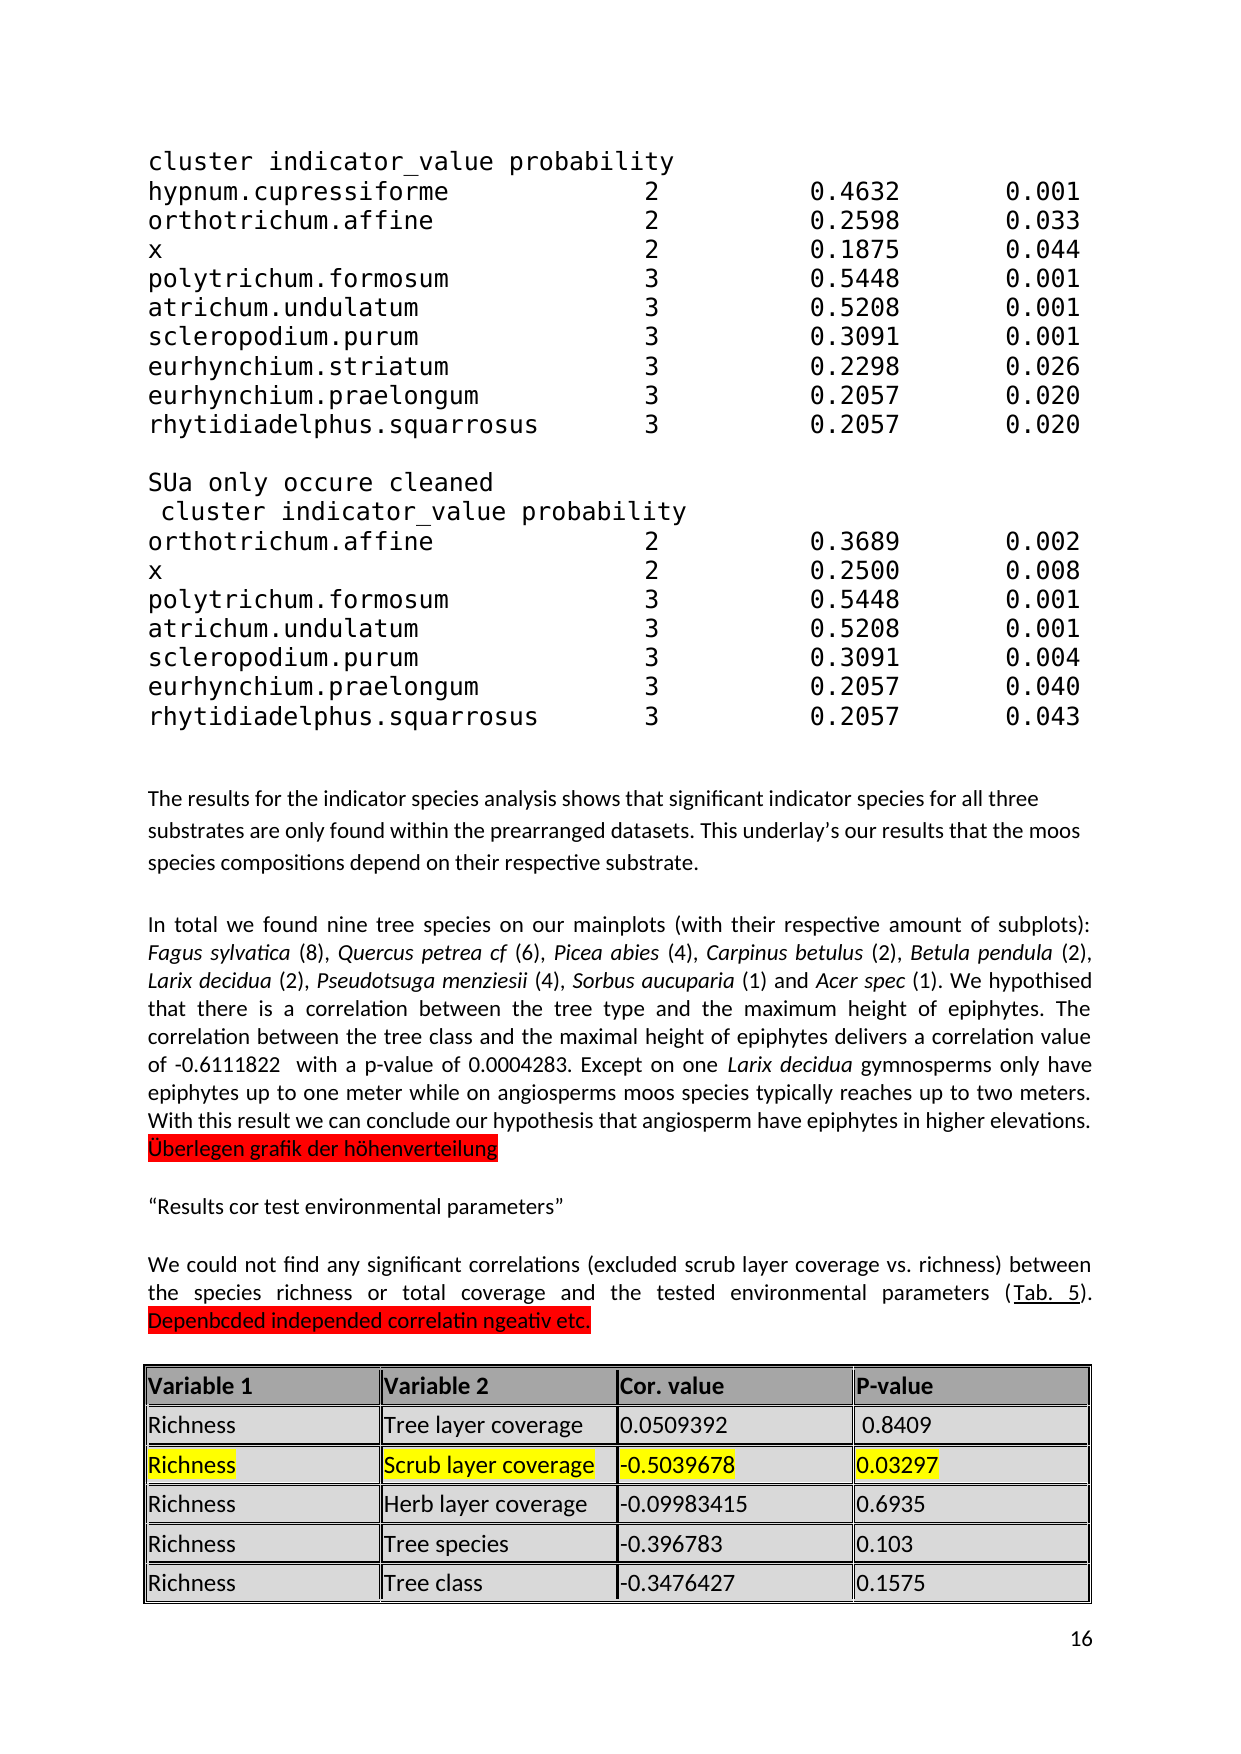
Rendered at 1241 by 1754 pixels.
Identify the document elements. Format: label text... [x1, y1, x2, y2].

table_cell Tree layer coverage [383, 1407, 616, 1443]
text x 2 0.2500 0.008 [148, 556, 1093, 585]
text polytrichum.formosum 3 0.5448 0.001 [148, 585, 1093, 614]
text cluster indicator_value probability [148, 498, 1093, 527]
table_cell Richness [145, 1522, 381, 1561]
text scleropodium.purum 3 0.3091 0.004 [148, 643, 1093, 673]
text atrichum.undulatum 3 0.5208 0.001 [148, 293, 1093, 323]
table_cell Richness [147, 1483, 379, 1522]
table_cell -0.09983415 [619, 1486, 852, 1522]
table_cell -0.5039678 [619, 1447, 852, 1482]
text atrichum.undulatum 3 0.5208 0.001 [148, 614, 1093, 643]
text rhytidiadelphus.squarrosus 3 0.2057 0.043 [148, 702, 1093, 731]
table_header Variable 2 [381, 1368, 617, 1404]
text SUa only occure cleaned [148, 468, 1093, 498]
text In total we found nine tree species on our mainplots (with their respective amount of subplots): Fagus sylvatica (8), Quercus petrea cf (6), Picea abies (4), Carpinus betulus (2), Betula pendula (2), Larix decidua (2), Pseudotsuga menziesii (4), Sorbus aucuparia (1) and Acer spec (1). We hypothised that there is a correlation between the tree type and the maximum height of epiphytes. The correlation between the tree class and the maximal height of epiphytes delivers a correlation value of -0.6111822 with a p-value of 0.0004283. Except on one Larix decidua gymnosperms only have epiphytes up to one meter while on angiosperms moos species typically reaches up to two meters. With this result we can conclude our hypothesis that angiosperm have epiphytes in higher elevations. Überlegen grafik der höhenverteilung [148, 910, 1093, 1162]
text cluster indicator_value probability [148, 148, 1093, 177]
text eurhynchium.striatum 3 0.2298 0.026 [148, 352, 1093, 381]
text scleropodium.purum 3 0.3091 0.001 [148, 323, 1093, 352]
text The results for the indicator species analysis shows that significant indicator species for all three substrates are only found within the prearranged datasets. This underlay’s our results that the moos species compositions depend on their respective substrate. [148, 784, 1093, 876]
table_cell 0.6935 [855, 1483, 1089, 1522]
table_cell 0.03297 [855, 1443, 1089, 1482]
text eurhynchium.praelongum 3 0.2057 0.040 [148, 673, 1093, 702]
text orthotrichum.affine 2 0.3689 0.002 [148, 527, 1093, 556]
text We could not find any significant correlations (excluded scrub layer coverage vs. richness) between the species richness or total coverage and the tested environmental parameters (Tab. 5). Depenbcded independed correlatin ngeativ etc. [148, 1250, 1093, 1334]
text polytrichum.formosum 3 0.5448 0.001 [148, 264, 1093, 293]
table_cell 0.8409 [854, 1404, 1090, 1443]
text x 2 0.1875 0.044 [148, 235, 1093, 264]
text hypnum.cupressiforme 2 0.4632 0.001 [148, 177, 1093, 206]
table_cell 0.1575 [854, 1561, 1089, 1601]
text orthotrichum.affine 2 0.2598 0.033 [148, 206, 1093, 235]
table_cell -0.3476427 [617, 1565, 853, 1601]
table_cell Tree species [383, 1525, 616, 1561]
table_cell Richness [147, 1561, 381, 1601]
table_cell Richness [147, 1443, 379, 1482]
table_cell 0.103 [854, 1522, 1090, 1561]
text eurhynchium.praelongum 3 0.2057 0.020 [148, 381, 1093, 410]
table_cell -0.396783 [619, 1525, 852, 1561]
table_cell 0.0509392 [619, 1407, 852, 1443]
text rhytidiadelphus.squarrosus 3 0.2057 0.020 [148, 410, 1093, 439]
table_cell Herb layer coverage [383, 1486, 616, 1522]
table_header Variable 1 [147, 1366, 381, 1404]
table_header Cor. value [617, 1368, 853, 1404]
table_cell Scrub layer coverage [383, 1447, 616, 1482]
text “Results cor test environmental parameters” [148, 1192, 1093, 1220]
table_cell Tree class [381, 1565, 617, 1601]
table_header P-value [854, 1368, 1088, 1404]
table_cell Richness [145, 1404, 381, 1443]
